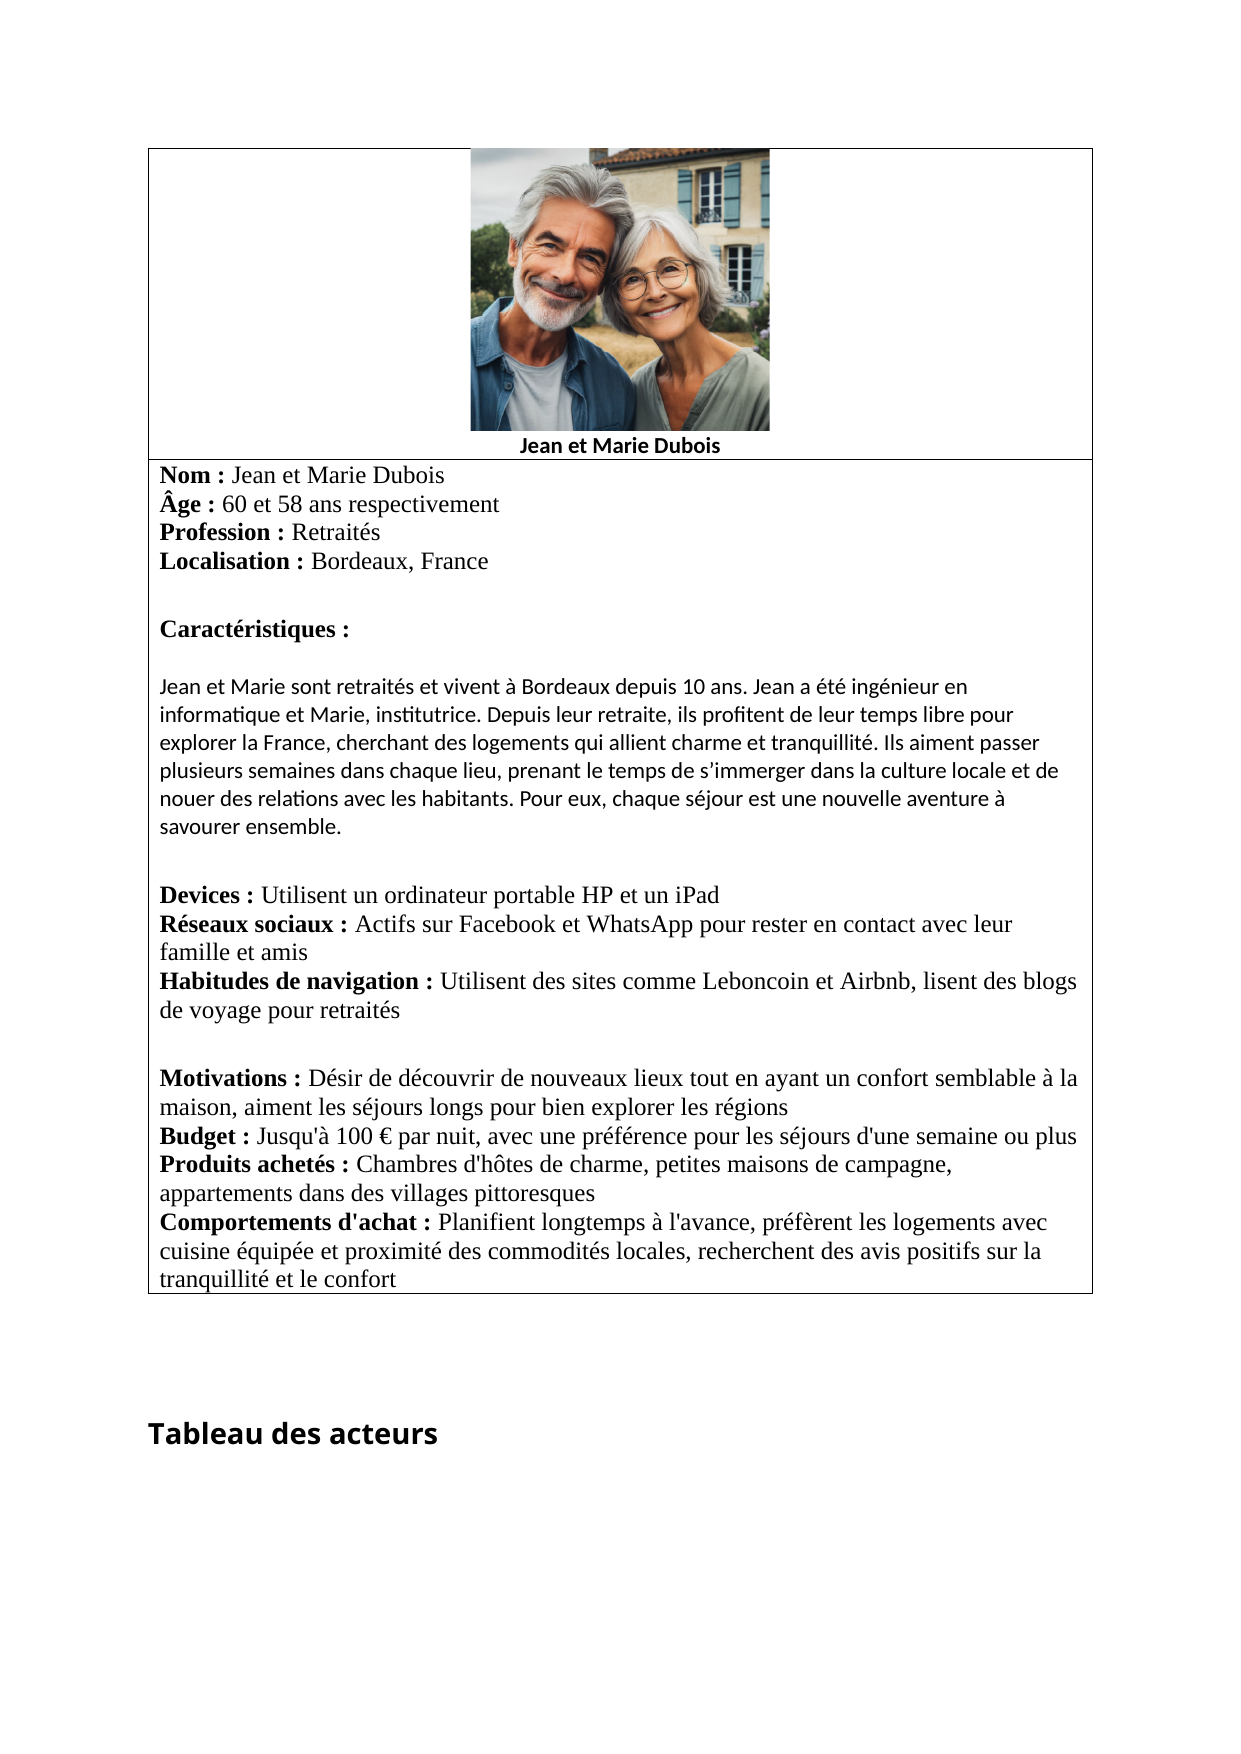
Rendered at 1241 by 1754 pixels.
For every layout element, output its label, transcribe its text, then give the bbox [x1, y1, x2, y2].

table_cell Nom : Jean et Marie Dubois Âge : 60 et 58 ans respectivement Profession : Retraités Localisation : Bordeaux, France Caractéristiques : Jean et Marie sont retraités et vivent à Bordeaux depuis 10 ans. Jean a été ingénieur en informatique et Marie, institutrice. Depuis leur retraite, ils profitent de leur temps libre pour explorer la France, cherchant des logements qui allient charme et tranquillité. Ils aiment passer plusieurs semaines dans chaque lieu, prenant le temps de s’immerger dans la culture locale et de nouer des relations avec les habitants. Pour eux, chaque séjour est une nouvelle aventure à savourer ensemble. Devices : Utilisent un ordinateur portable HP et un iPad Réseaux sociaux : Actifs sur Facebook et WhatsApp pour rester en contact avec leur famille et amis Habitudes de navigation : Utilisent des sites comme Leboncoin et Airbnb, lisent des blogs de voyage pour retraités Motivations : Désir de découvrir de nouveaux lieux tout en ayant un confort semblable à la maison, aiment les séjours longs pour bien explorer les régions Budget : Jusqu'à 100 € par nuit, avec une préférence pour les séjours d'une semaine ou plus Produits achetés : Chambres d'hôtes de charme, petites maisons de campagne, appartements dans des villages pittoresques Comportements d'achat : Planifient longtemps à l'avance, préfèrent les logements avec cuisine équipée et proximité des commodités locales, recherchent des avis positifs sur la tranquillité et le confort [149, 460, 1092, 1293]
table_header Jean et Marie Dubois [149, 149, 1092, 459]
picture [470, 148, 770, 431]
text Tableau des acteurs [148, 1413, 1093, 1453]
